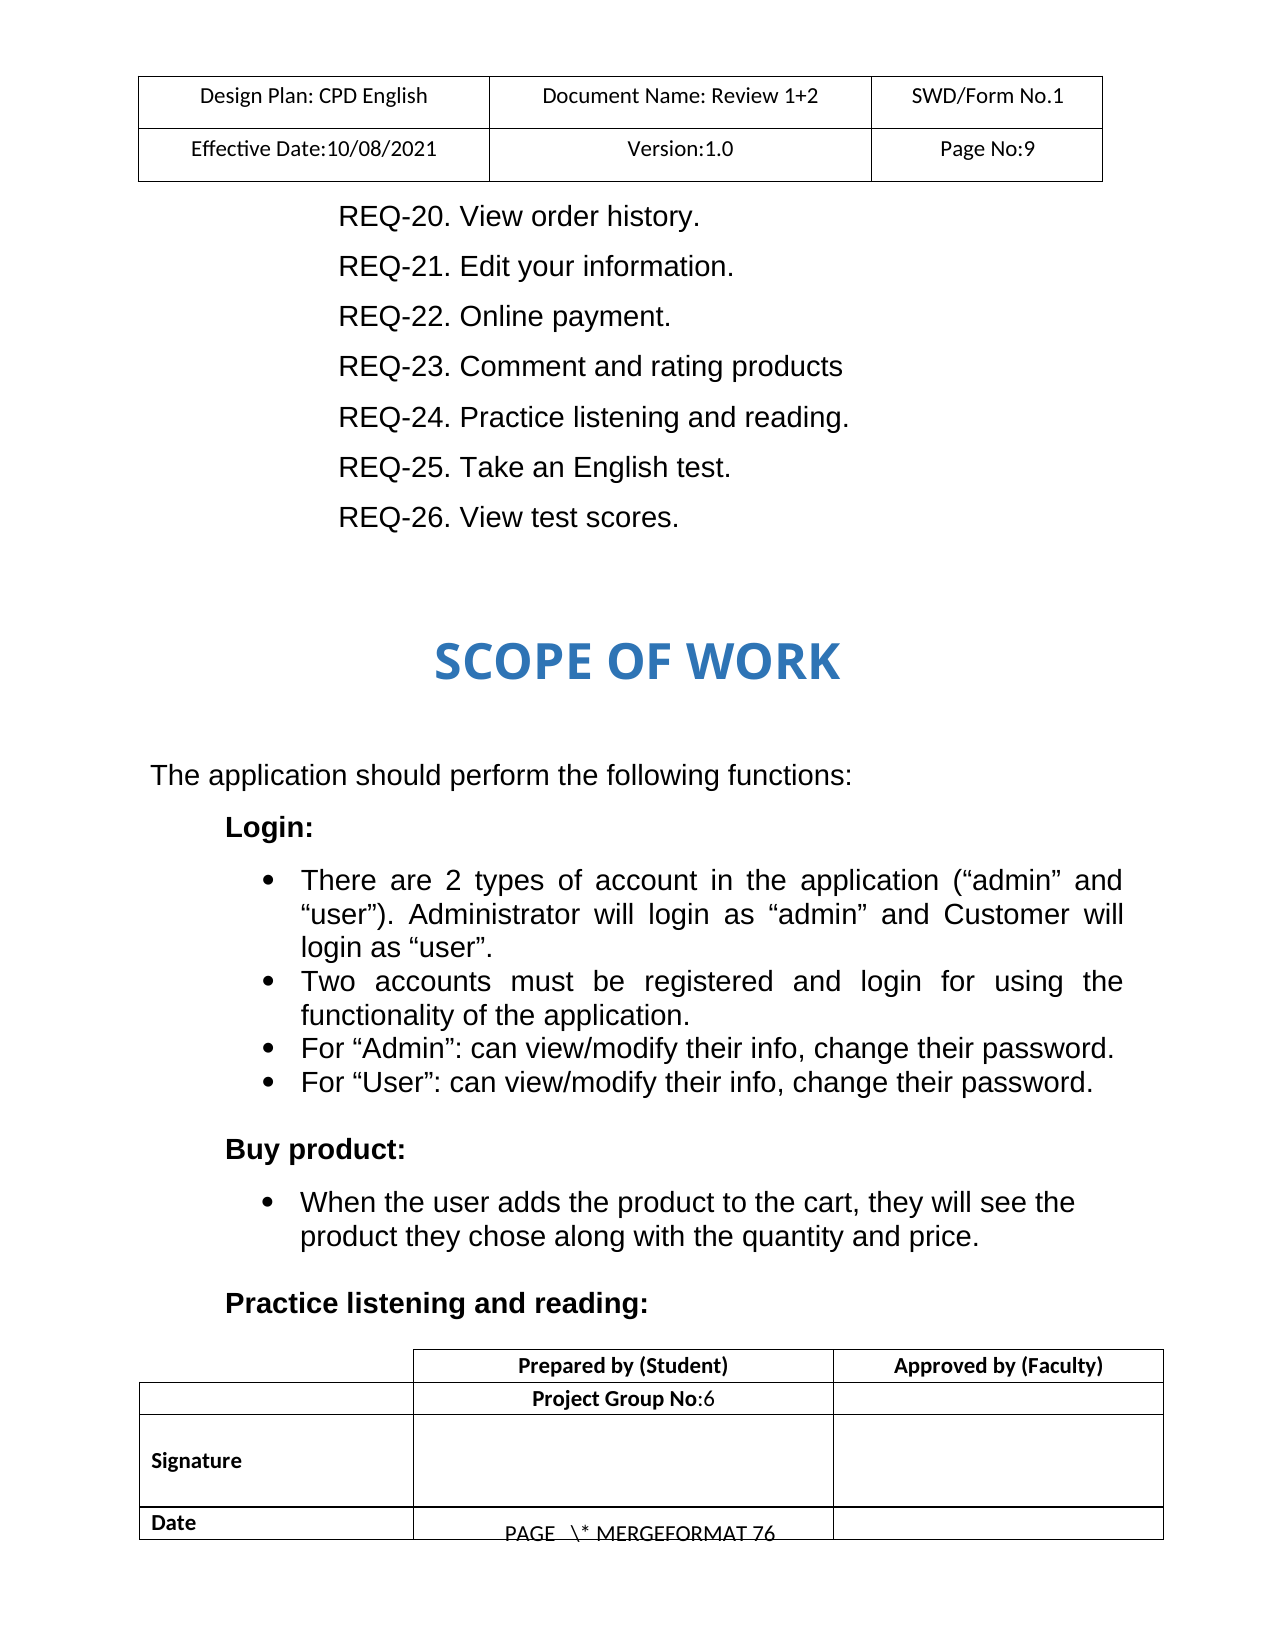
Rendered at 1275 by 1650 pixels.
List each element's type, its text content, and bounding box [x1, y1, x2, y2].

text Practice listening and reading: [225, 1286, 1125, 1319]
text The application should perform the following functions: [150, 757, 1125, 791]
text Buy product: [225, 1132, 1125, 1166]
list REQ-24. Practice listening and reading. [338, 400, 1125, 433]
list REQ-22. Online payment. [338, 299, 1125, 333]
list There are 2 types of account in the application (“admin” and “user”). Administrator will login as “admin” and Customer will login as “user”. [263, 863, 1125, 964]
list REQ-21. Edit your information. [338, 249, 1125, 282]
list When the user adds the product to the cart, they will see the product they chose along with the quantity and price. [262, 1185, 1125, 1252]
list For “User”: can view/modify their info, change their password. [263, 1065, 1125, 1099]
text Login: [150, 810, 1125, 844]
subtitle SCOPE OF WORK [150, 626, 1125, 694]
list Two accounts must be registered and login for using the functionality of the application. [263, 964, 1125, 1031]
list REQ-20. View order history. [338, 150, 1125, 232]
list REQ-23. Comment and rating products [338, 349, 1125, 383]
list REQ-25. Take an English test. [338, 450, 1125, 484]
list For “Admin”: can view/modify their info, change their password. [263, 1031, 1125, 1065]
list REQ-26. View test scores. [338, 500, 1125, 534]
